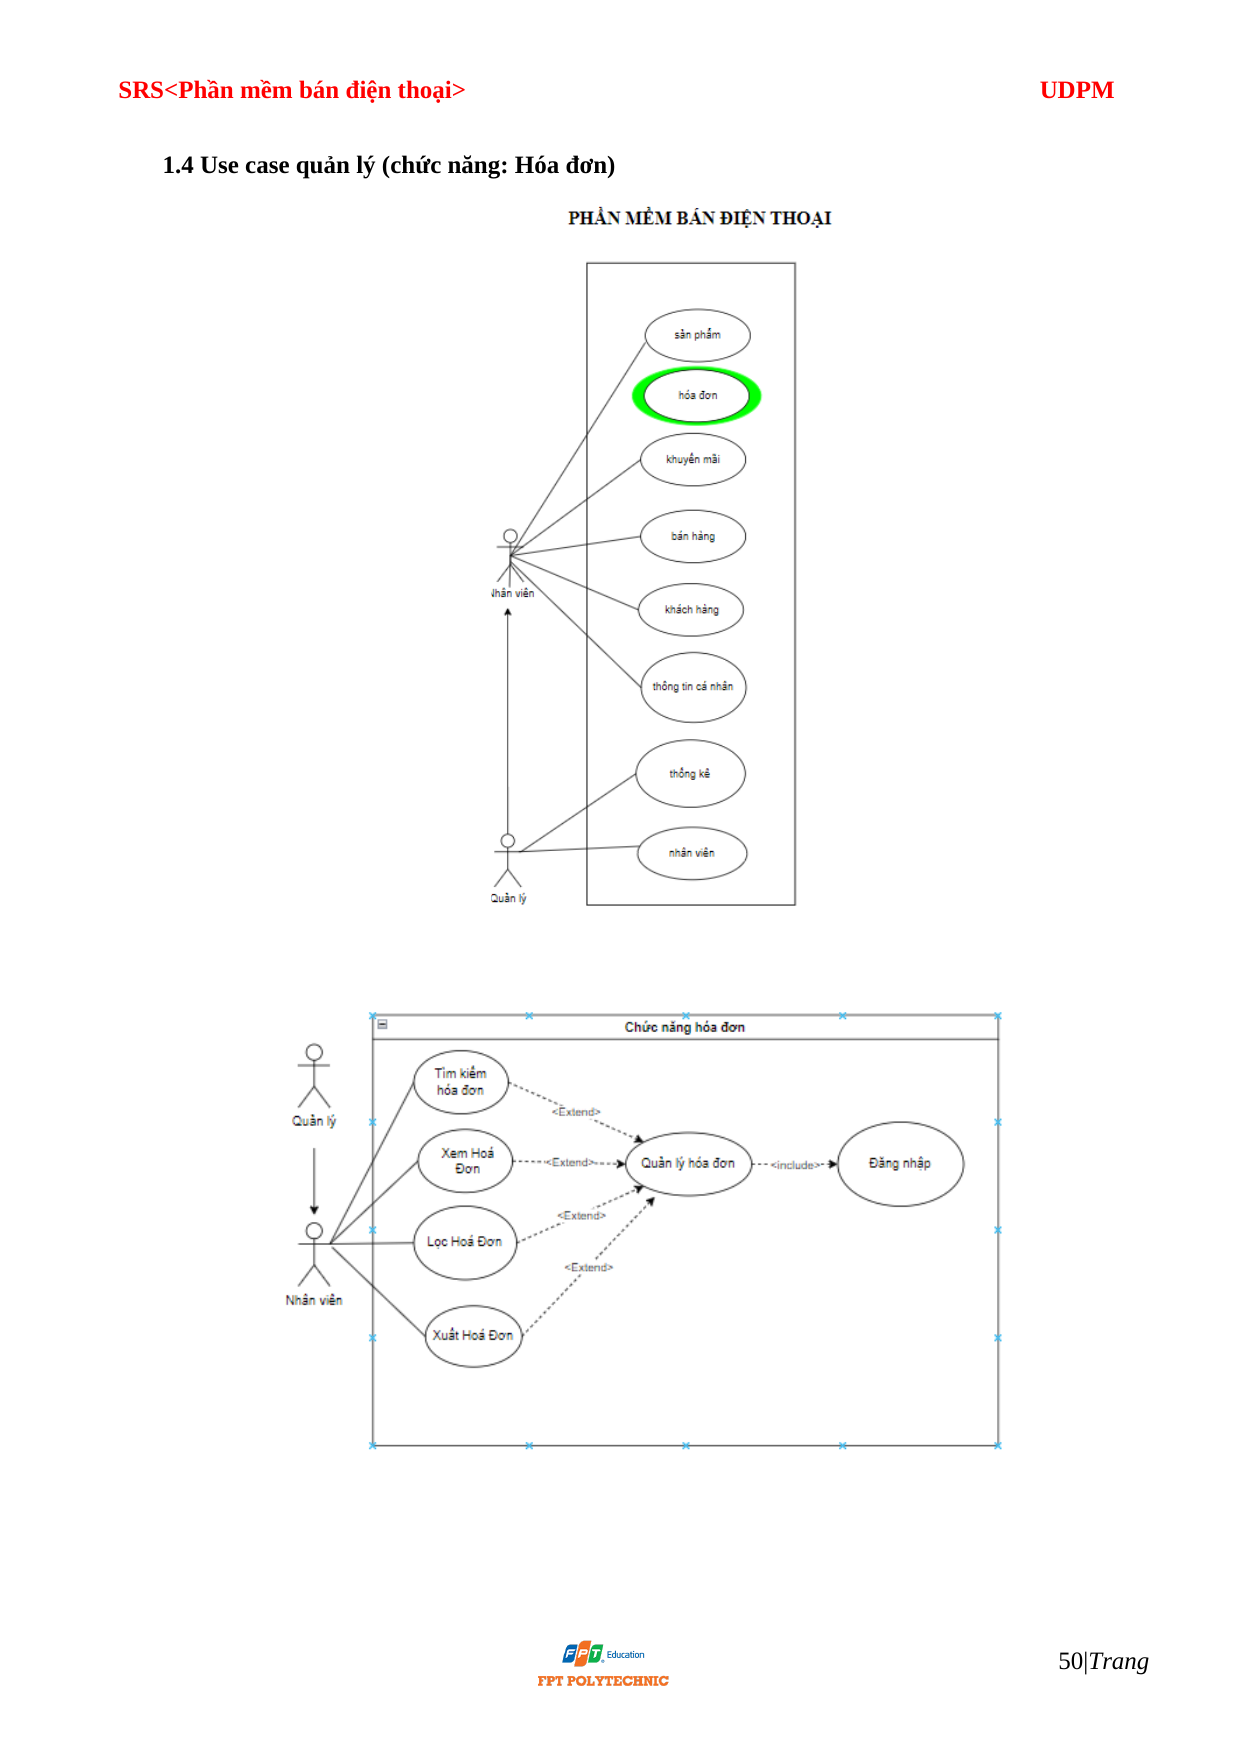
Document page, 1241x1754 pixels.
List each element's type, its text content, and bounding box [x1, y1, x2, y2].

picture [249, 948, 1080, 1518]
picture [533, 1634, 673, 1696]
picture [491, 193, 838, 936]
subtitle 1.4 Use case quản lý (chức năng: Hóa đơn) [162, 150, 1152, 179]
